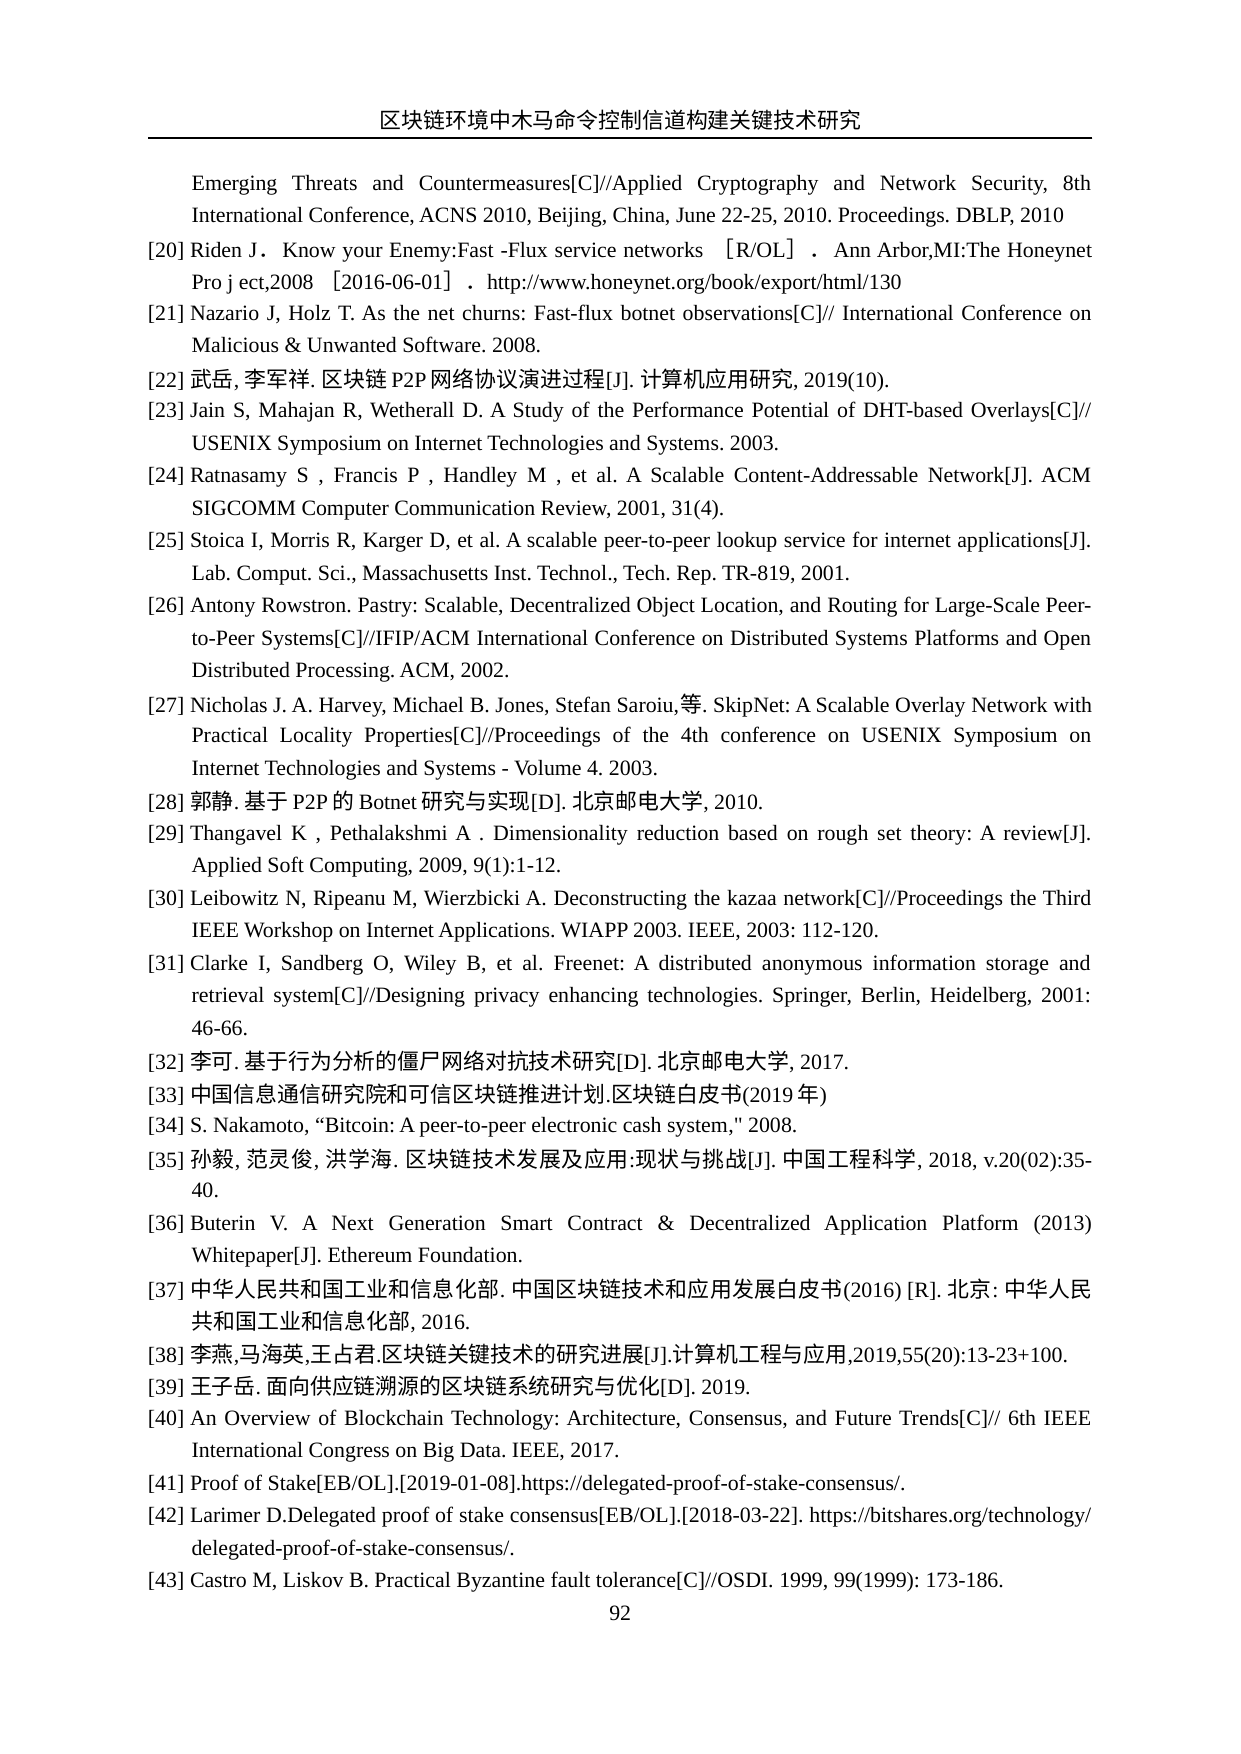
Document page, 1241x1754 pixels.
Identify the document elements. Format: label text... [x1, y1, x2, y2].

list Leibowitz N, Ripeanu M, Wierzbicki A. Deconstructing the kazaa network[C]//Proceedings the Third IEEE Workshop on Internet Applications. WIAPP 2003. IEEE, 2003: 112-120. [148, 881, 1092, 946]
list Jain S, Mahajan R, Wetherall D. A Study of the Performance Potential of DHT-based Overlays[C]// USENIX Symposium on Internet Technologies and Systems. 2003. [148, 394, 1092, 459]
list An Overview of Blockchain Technology: Architecture, Consensus, and Future Trends[C]// 6th IEEE International Congress on Big Data. IEEE, 2017. [148, 1401, 1092, 1466]
list Clarke I, Sandberg O, Wiley B, et al. Freenet: A distributed anonymous information storage and retrieval system[C]//Designing privacy enhancing technologies. Springer, Berlin, Heidelberg, 2001: 46-66. [148, 946, 1092, 1044]
list Castro M, Liskov B. Practical Byzantine fault tolerance[C]//OSDI. 1999, 99(1999): 173-186. [148, 1564, 1092, 1596]
list 李可. 基于行为分析的僵尸网络对抗技术研究[D]. 北京邮电大学, 2017. [148, 1044, 1092, 1076]
list 中华人民共和国工业和信息化部. 中国区块链技术和应用发展白皮书(2016) [R]. 北京: 中华人民共和国工业和信息化部, 2016. [148, 1271, 1092, 1336]
list S. Nakamoto, “Bitcoin: A peer-to-peer electronic cash system," 2008. [148, 1109, 1092, 1141]
list 李燕,马海英,王占君.区块链关键技术的研究进展[J].计算机工程与应用,2019,55(20):13-23+100. [148, 1336, 1092, 1369]
list Buterin V. A Next Generation Smart Contract & Decentralized Application Platform (2013) Whitepaper[J]. Ethereum Foundation. [148, 1206, 1092, 1271]
list Antony Rowstron. Pastry: Scalable, Decentralized Object Location, and Routing for Large-Scale Peer-to-Peer Systems[C]//IFIP/ACM International Conference on Distributed Systems Platforms and Open Distributed Processing. ACM, 2002. [148, 589, 1092, 686]
list Nazario J, Holz T. As the net churns: Fast-flux botnet observations[C]// International Conference on Malicious & Unwanted Software. 2008. [148, 296, 1092, 361]
list Ratnasamy S , Francis P , Handley M , et al. A Scalable Content-Addressable Network[J]. ACM SIGCOMM Computer Communication Review, 2001, 31(4). [148, 459, 1092, 524]
list Proof of Stake[EB/OL].[2019-01-08].https://delegated-proof-of-stake-consensus/. [148, 1466, 1092, 1499]
list 王子岳. 面向供应链溯源的区块链系统研究与优化[D]. 2019. [148, 1369, 1092, 1401]
list 武岳, 李军祥. 区块链P2P网络协议演进过程[J]. 计算机应用研究, 2019(10). [148, 361, 1092, 394]
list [148, 166, 1092, 231]
list Stoica I, Morris R, Karger D, et al. A scalable peer-to-peer lookup service for internet applications[J]. Lab. Comput. Sci., Massachusetts Inst. Technol., Tech. Rep. TR-819, 2001. [148, 524, 1092, 589]
list Larimer D.Delegated proof of stake consensus[EB/OL].[2018-03-22]. https://bitshares.org/technology/ delegated-proof-of-stake-consensus/. [148, 1499, 1092, 1564]
list 中国信息通信研究院和可信区块链推进计划.区块链白皮书(2019年) [148, 1076, 1092, 1109]
list Thangavel K , Pethalakshmi A . Dimensionality reduction based on rough set theory: A review[J]. Applied Soft Computing, 2009, 9(1):1-12. [148, 816, 1092, 881]
list Nicholas J. A. Harvey, Michael B. Jones, Stefan Saroiu,等. SkipNet: A Scalable Overlay Network with Practical Locality Properties[C]//Proceedings of the 4th conference on USENIX Symposium on Internet Technologies and Systems - Volume 4. 2003. [148, 686, 1092, 784]
list 郭静. 基于P2P的Botnet研究与实现[D]. 北京邮电大学, 2010. [148, 784, 1092, 816]
list 孙毅, 范灵俊, 洪学海. 区块链技术发展及应用:现状与挑战[J]. 中国工程科学, 2018, v.20(02):35-40. [148, 1141, 1092, 1206]
list Riden J．Know your Enemy:Fast -Flux service networks ［R/OL］．Ann Arbor,MI:The Honeynet Pro j ect,2008 ［2016-06-01］．http://www.honeynet.org/book/export/html/130 [148, 231, 1092, 296]
